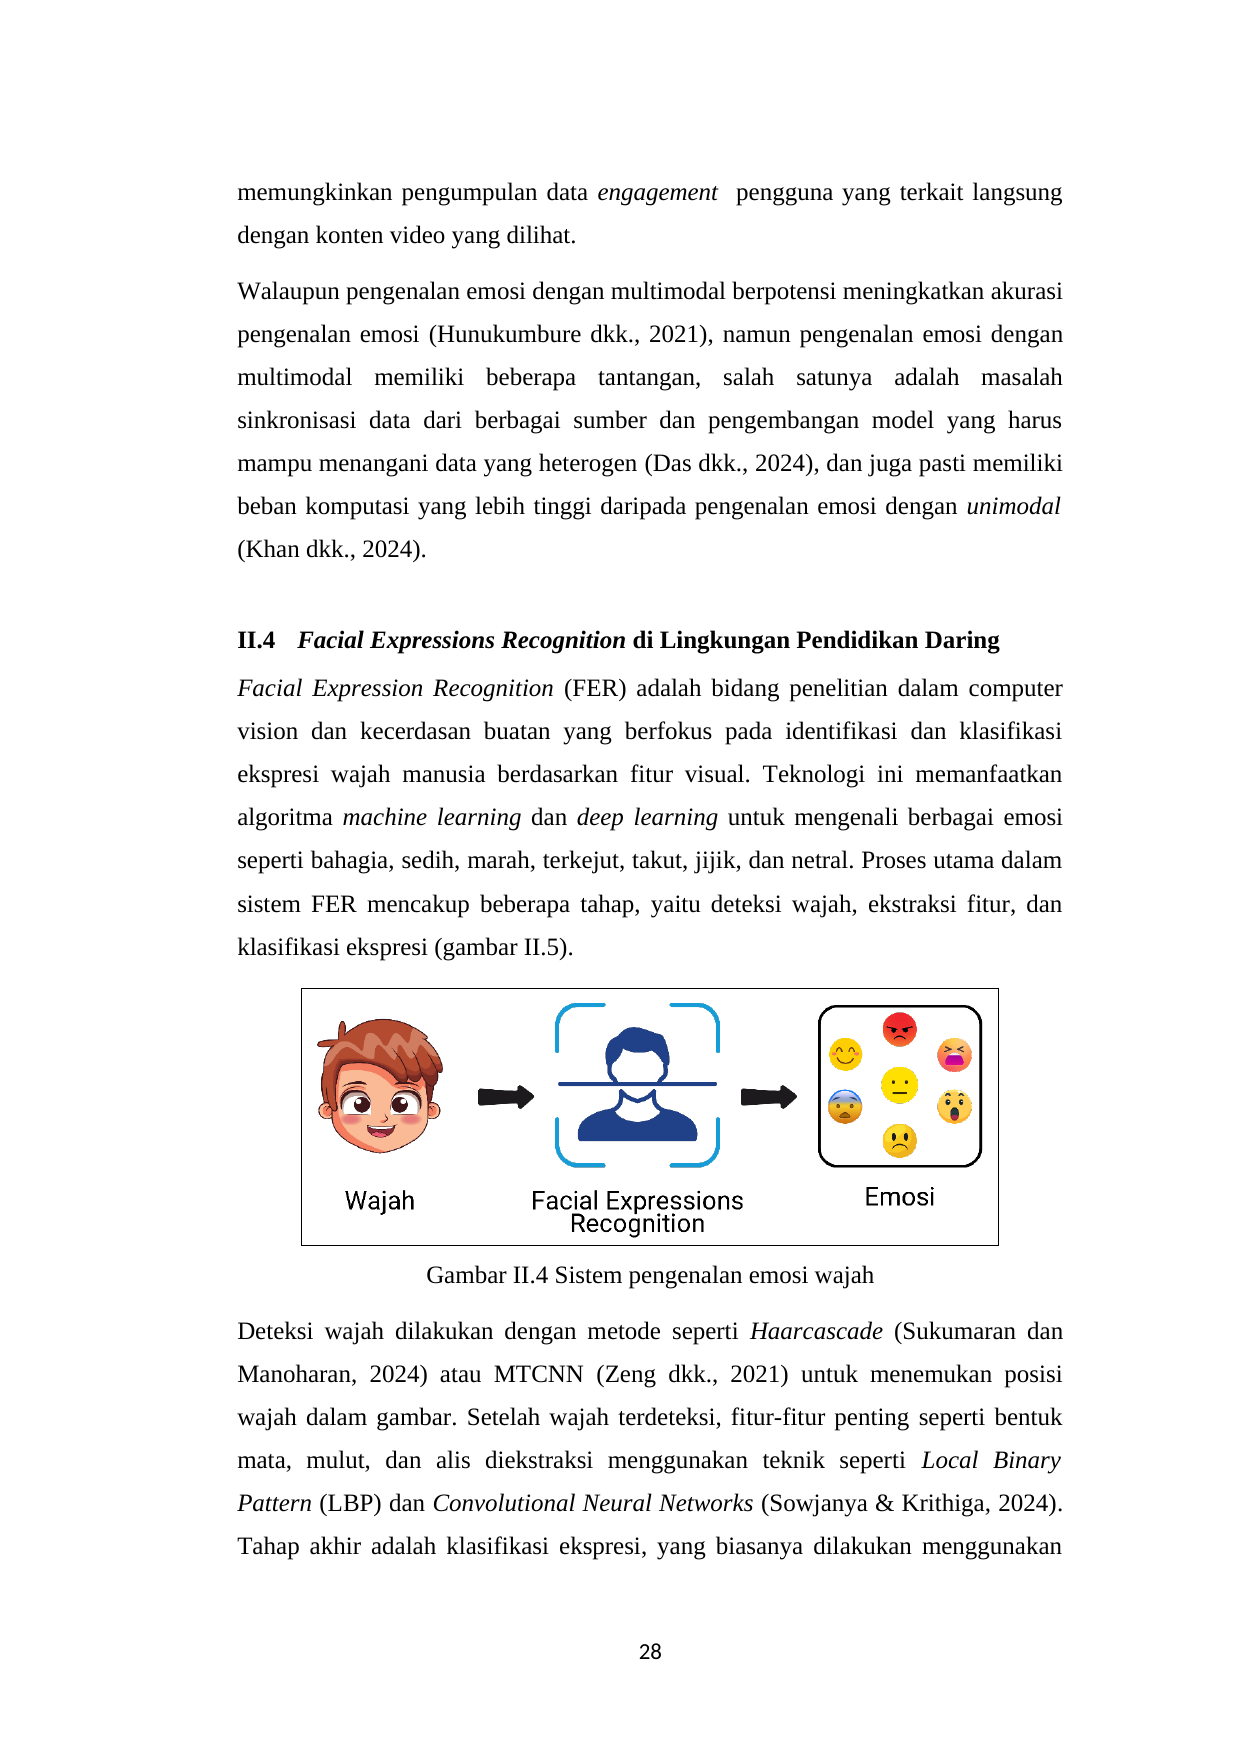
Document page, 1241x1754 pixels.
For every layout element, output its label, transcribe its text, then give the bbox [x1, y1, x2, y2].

picture [302, 989, 998, 1245]
text Facial Expression Recognition (FER) adalah bidang penelitian dalam computer vision dan kecerdasan buatan yang berfokus pada identifikasi dan klasifikasi ekspresi wajah manusia berdasarkan fitur visual. Teknologi ini memanfaatkan algoritma machine learning dan deep learning untuk mengenali berbagai emosi seperti bahagia, sedih, marah, terkejut, takut, jijik, dan netral. Proses utama dalam sistem FER mencakup beberapa tahap, yaitu deteksi wajah, ekstraksi fitur, dan klasifikasi ekspresi (gambar II.5). [237, 673, 1063, 961]
text Walaupun pengenalan emosi dengan multimodal berpotensi meningkatkan akurasi pengenalan emosi (Hunukumbure dkk., 2021), namun pengenalan emosi dengan multimodal memiliki beberapa tantangan, salah satunya adalah masalah sinkronisasi data dari berbagai sumber dan pengembangan model yang harus mampu menangani data yang heterogen (Das dkk., 2024), dan juga pasti memiliki beban komputasi yang lebih tinggi daripada pengenalan emosi dengan unimodal (Khan dkk., 2024). [237, 276, 1063, 563]
text Gambar II.4 Sistem pengenalan emosi wajah [237, 1260, 1063, 1289]
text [237, 177, 1063, 249]
list Facial Expressions Recognition di Lingkungan Pendidikan Daring [237, 625, 1063, 654]
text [237, 1316, 1063, 1560]
